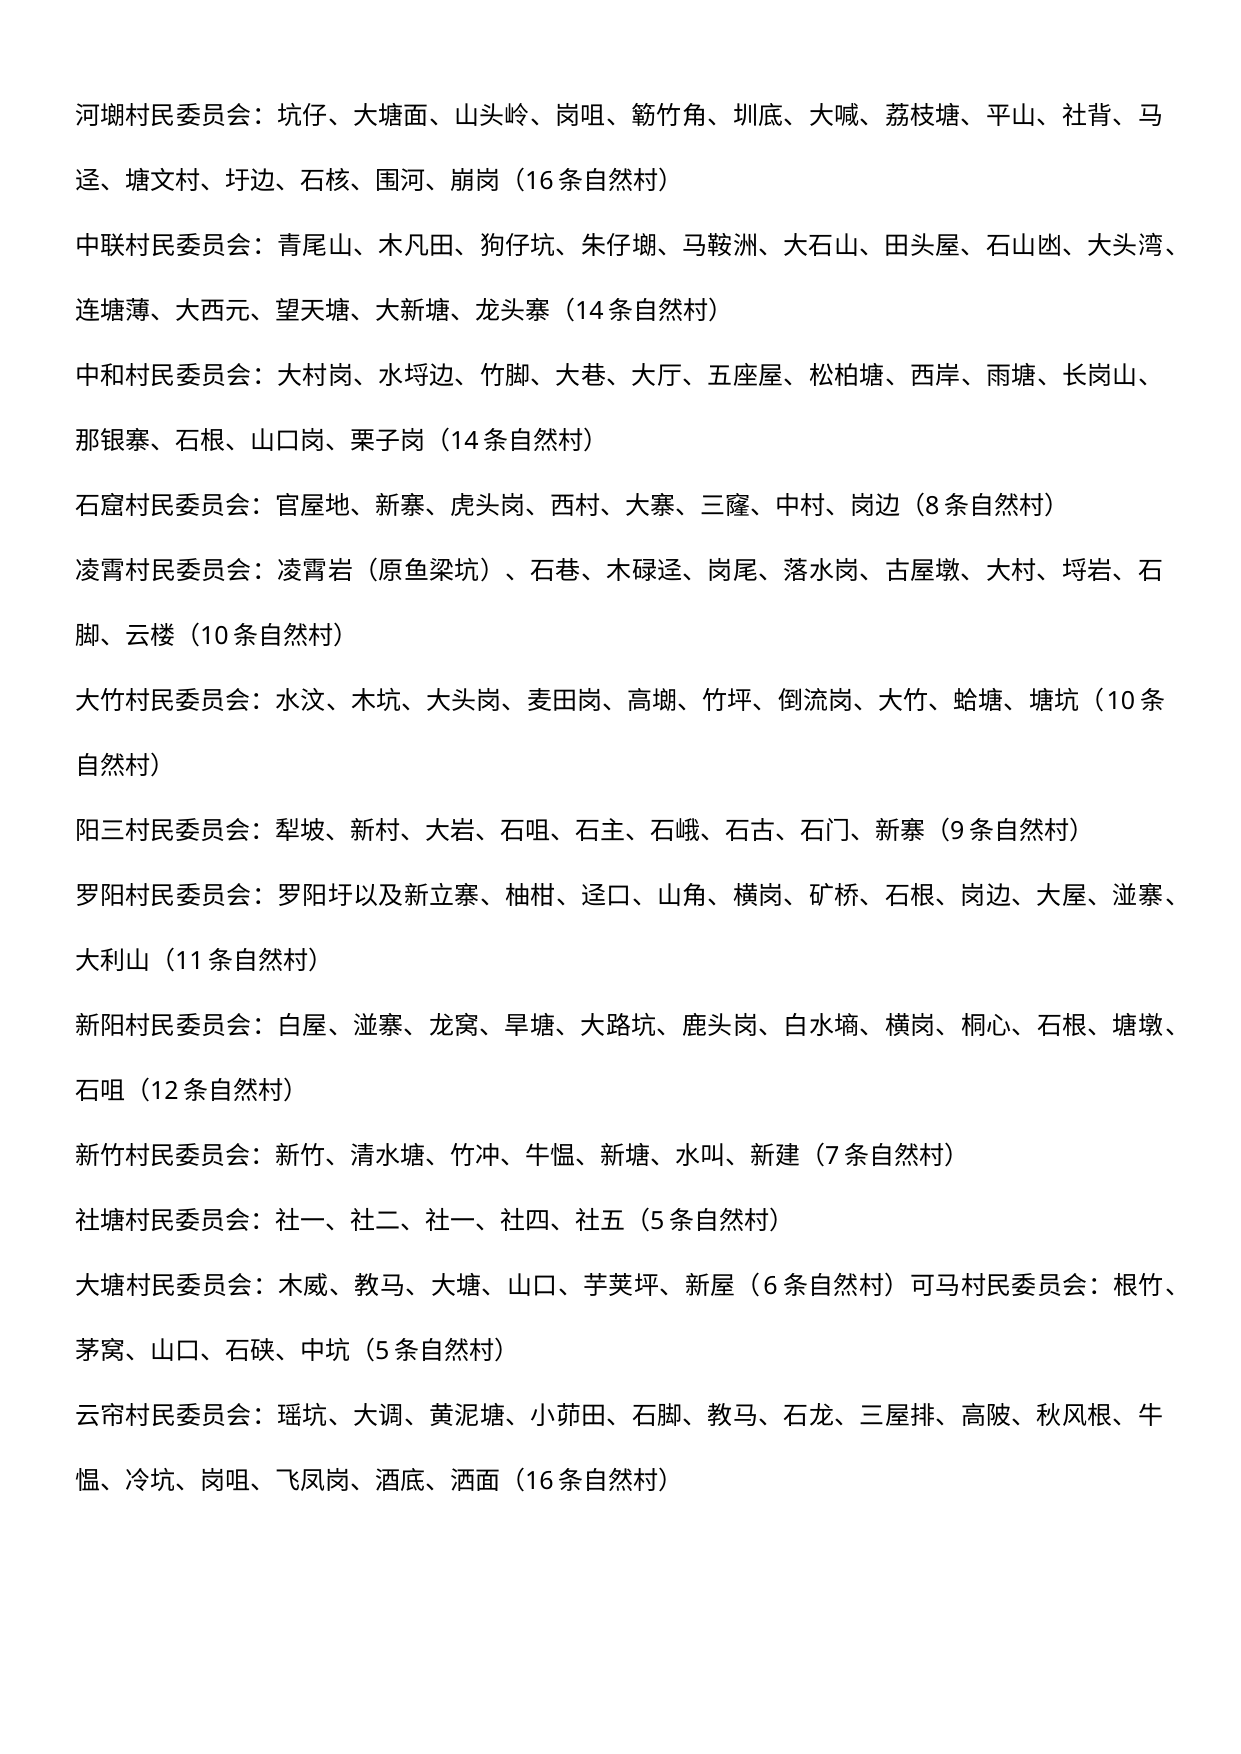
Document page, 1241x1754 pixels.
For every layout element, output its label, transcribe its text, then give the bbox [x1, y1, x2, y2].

text 中和村民委员会：大村岗、水埒边、竹脚、大巷、大厅、五座屋、松柏塘、西岸、雨塘、长岗山、那银寨、石根、山口岗、栗子岗（14条自然村） [75, 341, 1165, 471]
text 阳三村民委员会：犁坡、新村、大岩、石咀、石主、石峨、石古、石门、新寨（9条自然村） [75, 796, 1165, 861]
text 河㙟村民委员会：坑仔、大塘面、山头岭、岗咀、簕竹角、圳底、大喊、荔枝塘、平山、社背、马迳、塘文村、圩边、石核、围河、崩岗（16条自然村） [75, 81, 1165, 211]
text 新阳村民委员会：白屋、湴寨、龙窝、旱塘、大路坑、鹿头岗、白水墒、横岗、桐心、石根、塘墩、石咀（12条自然村） [75, 991, 1165, 1121]
text 大塘村民委员会：木威、教马、大塘、山口、芋荚坪、新屋（6条自然村）可马村民委员会：根竹、茅窝、山口、石硖、中坑（5条自然村） [75, 1251, 1165, 1381]
text 云帘村民委员会：瑶坑、大调、黄泥塘、小茆田、石脚、教马、石龙、三屋排、高陂、秋风根、牛愠、冷坑、岗咀、飞凤岗、酒底、洒面（16条自然村） [75, 1381, 1165, 1511]
text 凌霄村民委员会：凌霄岩（原鱼梁坑）、石巷、木碌迳、岗尾、落水岗、古屋墩、大村、埒岩、石脚、云楼（10条自然村） [75, 536, 1165, 666]
text 大竹村民委员会：水汶、木坑、大头岗、麦田岗、高㙟、竹坪、倒流岗、大竹、蛤塘、塘坑（10条自然村） [75, 666, 1165, 796]
text 新竹村民委员会：新竹、清水塘、竹冲、牛愠、新塘、水叫、新建（7条自然村） [75, 1121, 1165, 1186]
text 中联村民委员会：青尾山、木凡田、狗仔坑、朱仔㙟、马鞍洲、大石山、田头屋、石山凼、大头湾、连塘薄、大西元、望天塘、大新塘、龙头寨（14条自然村） [75, 211, 1165, 341]
text 石窟村民委员会：官屋地、新寨、虎头岗、西村、大寨、三窿、中村、岗边（8条自然村） [75, 471, 1165, 536]
text 罗阳村民委员会：罗阳圩以及新立寨、柚柑、迳口、山角、横岗、矿桥、石根、岗边、大屋、湴寨、大利山（11条自然村） [75, 861, 1165, 991]
text 社塘村民委员会：社一、社二、社一、社四、社五（5条自然村） [75, 1186, 1165, 1251]
